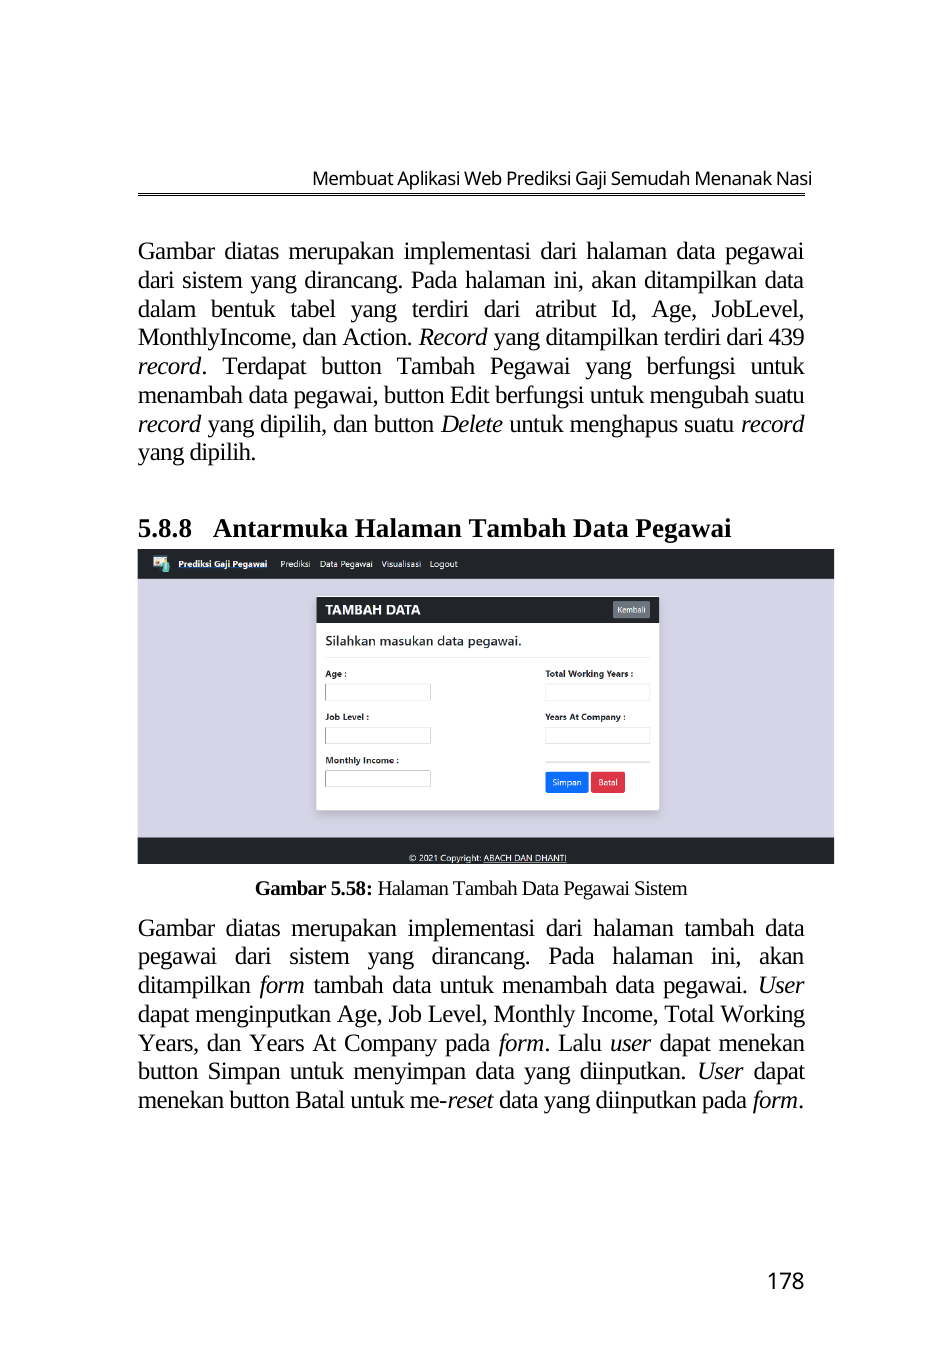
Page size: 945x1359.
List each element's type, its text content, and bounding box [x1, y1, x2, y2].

subtitle Antarmuka Halaman Tambah Data Pegawai [138, 512, 805, 543]
text Gambar 5.58: Halaman Tambah Data Pegawai Sistem [138, 876, 805, 900]
text Gambar diatas merupakan implementasi dari halaman tambah data pegawai dari sistem yang dirancang. Pada halaman ini, akan ditampilkan form tambah data untuk menambah data pegawai. User dapat menginputkan Age, Job Level, Monthly Income, Total Working Years, dan Years At Company pada form. Lalu user dapat menekan button Simpan untuk menyimpan data yang diinputkan. User dapat menekan button Batal untuk me-reset data yang diinputkan pada form. [138, 913, 805, 1114]
text Gambar diatas merupakan implementasi dari halaman data pegawai dari sistem yang dirancang. Pada halaman ini, akan ditampilkan data dalam bentuk tabel yang terdiri dari atribut Id, Age, JobLevel, MonthlyIncome, dan Action. Record yang ditampilkan terdiri dari 439 record. Terdapat button Tambah Pegawai yang berfungsi untuk menambah data pegawai, button Edit berfungsi untuk mengubah suatu record yang dipilih, dan button Delete untuk menghapus suatu record yang dipilih. [138, 236, 805, 466]
picture [137, 549, 835, 864]
